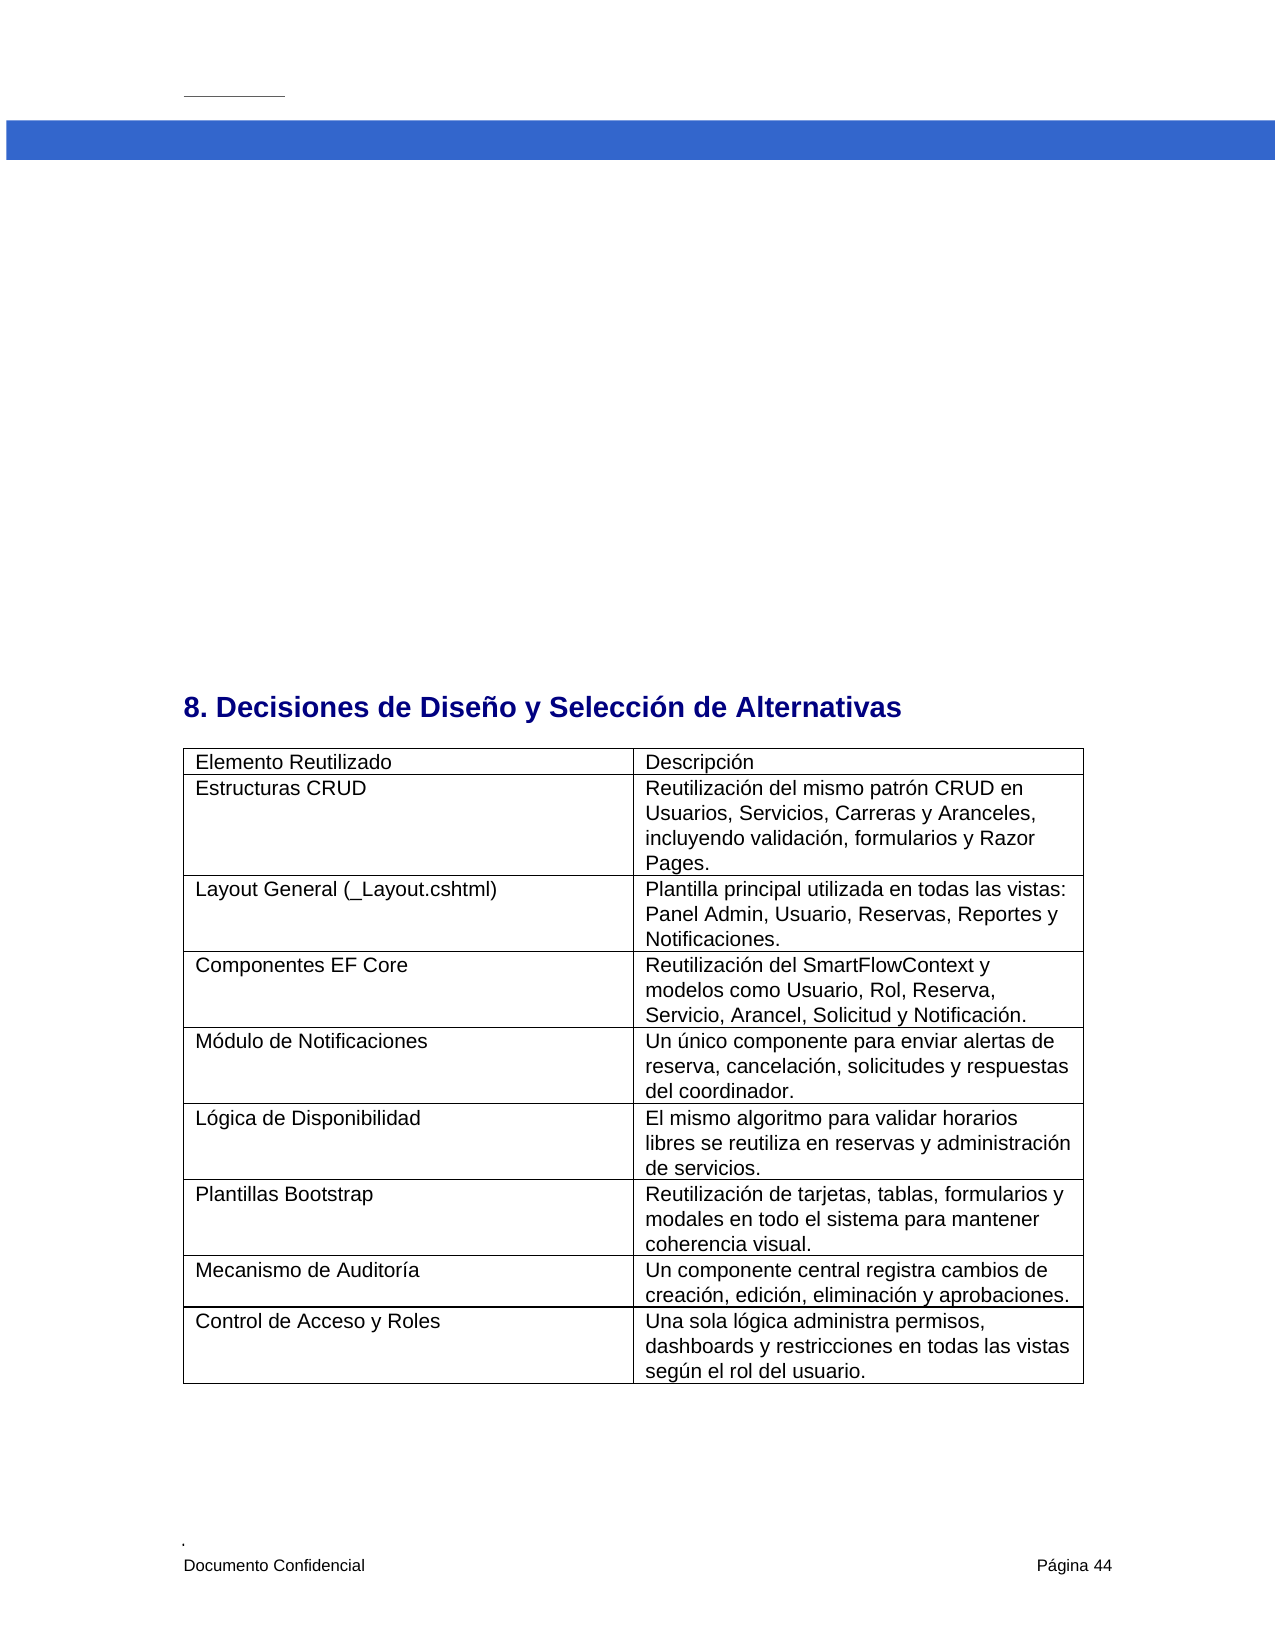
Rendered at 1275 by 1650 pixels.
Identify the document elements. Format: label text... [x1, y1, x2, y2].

table_cell El mismo algoritmo para validar horarios libres se reutiliza en reservas y administración de servicios. [634, 1104, 1083, 1179]
table_cell Mecanismo de Auditoría [184, 1256, 633, 1306]
table_cell Un componente central registra cambios de creación, edición, eliminación y aprobaciones. [634, 1256, 1083, 1306]
text 8. Decisiones de Diseño y Selección de Alternativas [183, 689, 1125, 723]
table_cell Plantillas Bootstrap [184, 1180, 633, 1255]
table_header Descripción [634, 749, 1083, 774]
table_header Elemento Reutilizado [184, 749, 633, 774]
table_cell Lógica de Disponibilidad [184, 1104, 633, 1179]
table_cell Control de Acceso y Roles [184, 1308, 633, 1382]
table_cell Componentes EF Core [184, 952, 633, 1027]
table_cell Una sola lógica administra permisos, dashboards y restricciones en todas las vistas según el rol del usuario. [634, 1308, 1083, 1382]
table_cell Reutilización del mismo patrón CRUD en Usuarios, Servicios, Carreras y Aranceles, incluyendo validación, formularios y Razor Pages. [634, 775, 1083, 875]
table_cell Reutilización del SmartFlowContext y modelos como Usuario, Rol, Reserva, Servicio, Arancel, Solicitud y Notificación. [634, 952, 1083, 1027]
table_cell Layout General (_Layout.cshtml) [184, 876, 633, 951]
table_cell Reutilización de tarjetas, tablas, formularios y modales en todo el sistema para mantener coherencia visual. [634, 1180, 1083, 1255]
table_cell Módulo de Notificaciones [184, 1028, 633, 1103]
table_cell Un único componente para enviar alertas de reserva, cancelación, solicitudes y respuestas del coordinador. [634, 1028, 1083, 1103]
table_cell Plantilla principal utilizada en todas las vistas: Panel Admin, Usuario, Reservas, Reportes y Notificaciones. [634, 876, 1083, 951]
table_cell Estructuras CRUD [184, 775, 633, 875]
